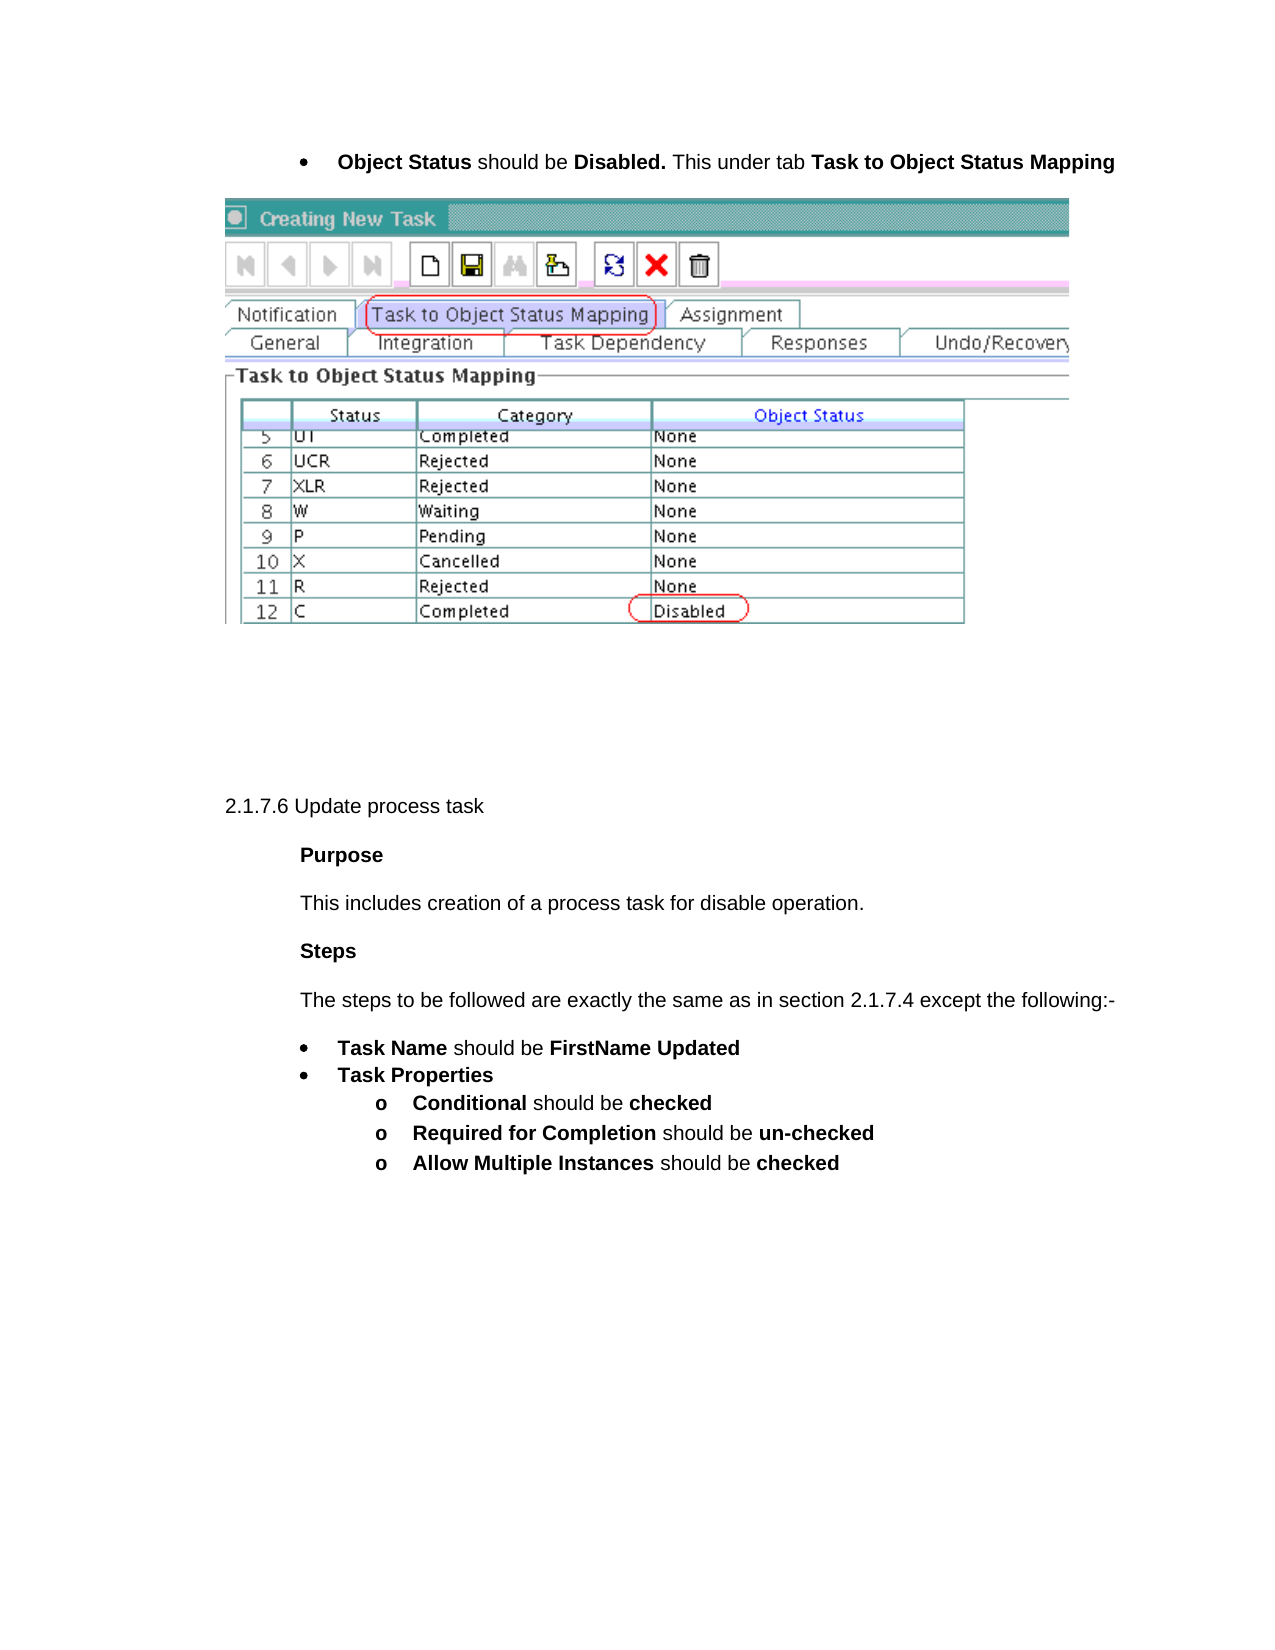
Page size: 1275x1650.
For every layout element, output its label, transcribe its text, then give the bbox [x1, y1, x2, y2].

text Steps [150, 939, 1125, 963]
list Task Name should be FirstName Updated [300, 1036, 1125, 1060]
list Required for Completion should be un-checked [375, 1121, 1125, 1146]
list Task Properties [300, 1063, 1125, 1087]
text This includes creation of a process task for disable operation. [150, 891, 1125, 915]
text Purpose [225, 842, 1125, 866]
text 2.1.7.6 Update process task [225, 794, 1125, 818]
list Conditional should be checked [375, 1091, 1125, 1117]
picture [225, 198, 1070, 624]
list Object Status should be Disabled. This under tab Task to Object Status Mapping [300, 150, 1125, 174]
text The steps to be followed are exactly the same as in section 2.1.7.4 except the following:- [225, 987, 1125, 1011]
list Allow Multiple Instances should be checked [375, 1150, 1125, 1176]
